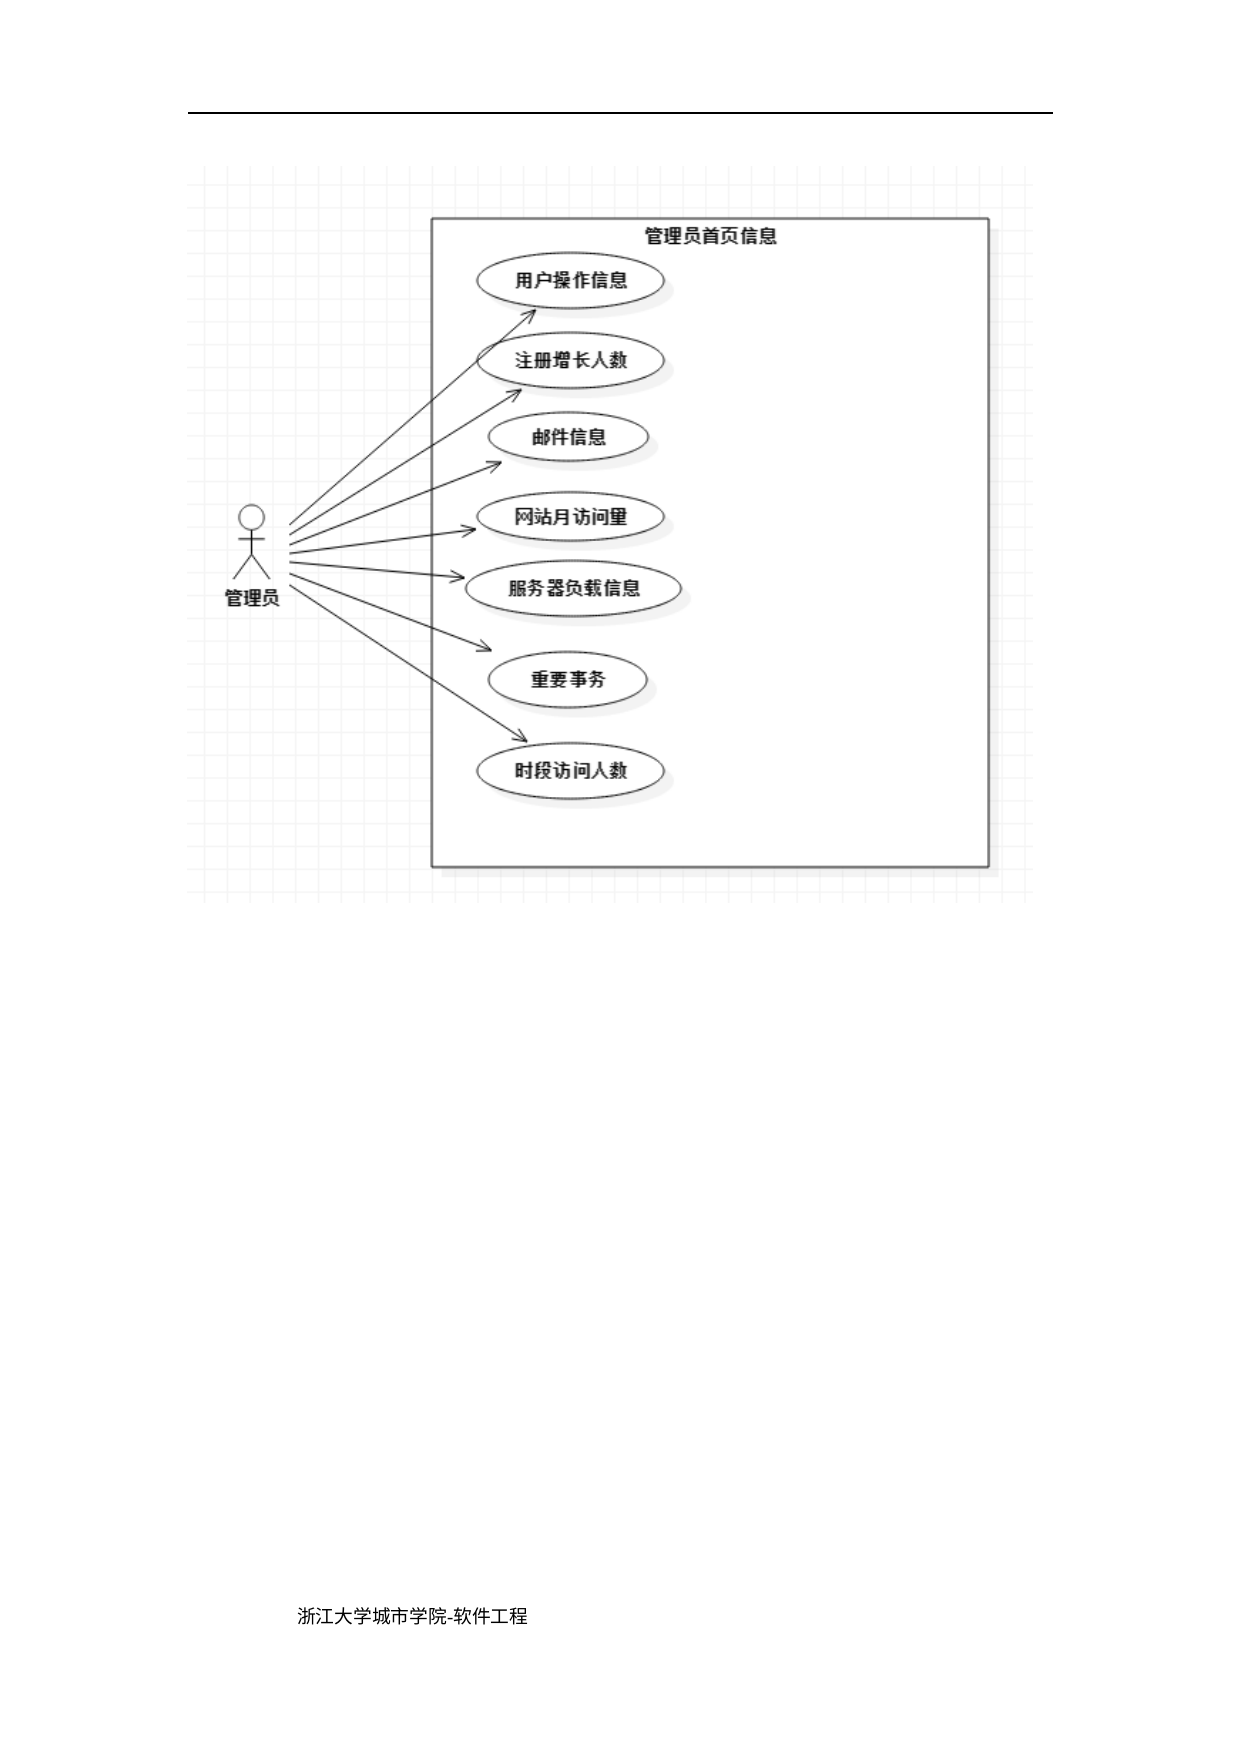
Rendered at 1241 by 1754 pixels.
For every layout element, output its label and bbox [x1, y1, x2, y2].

picture [187, 166, 1033, 903]
